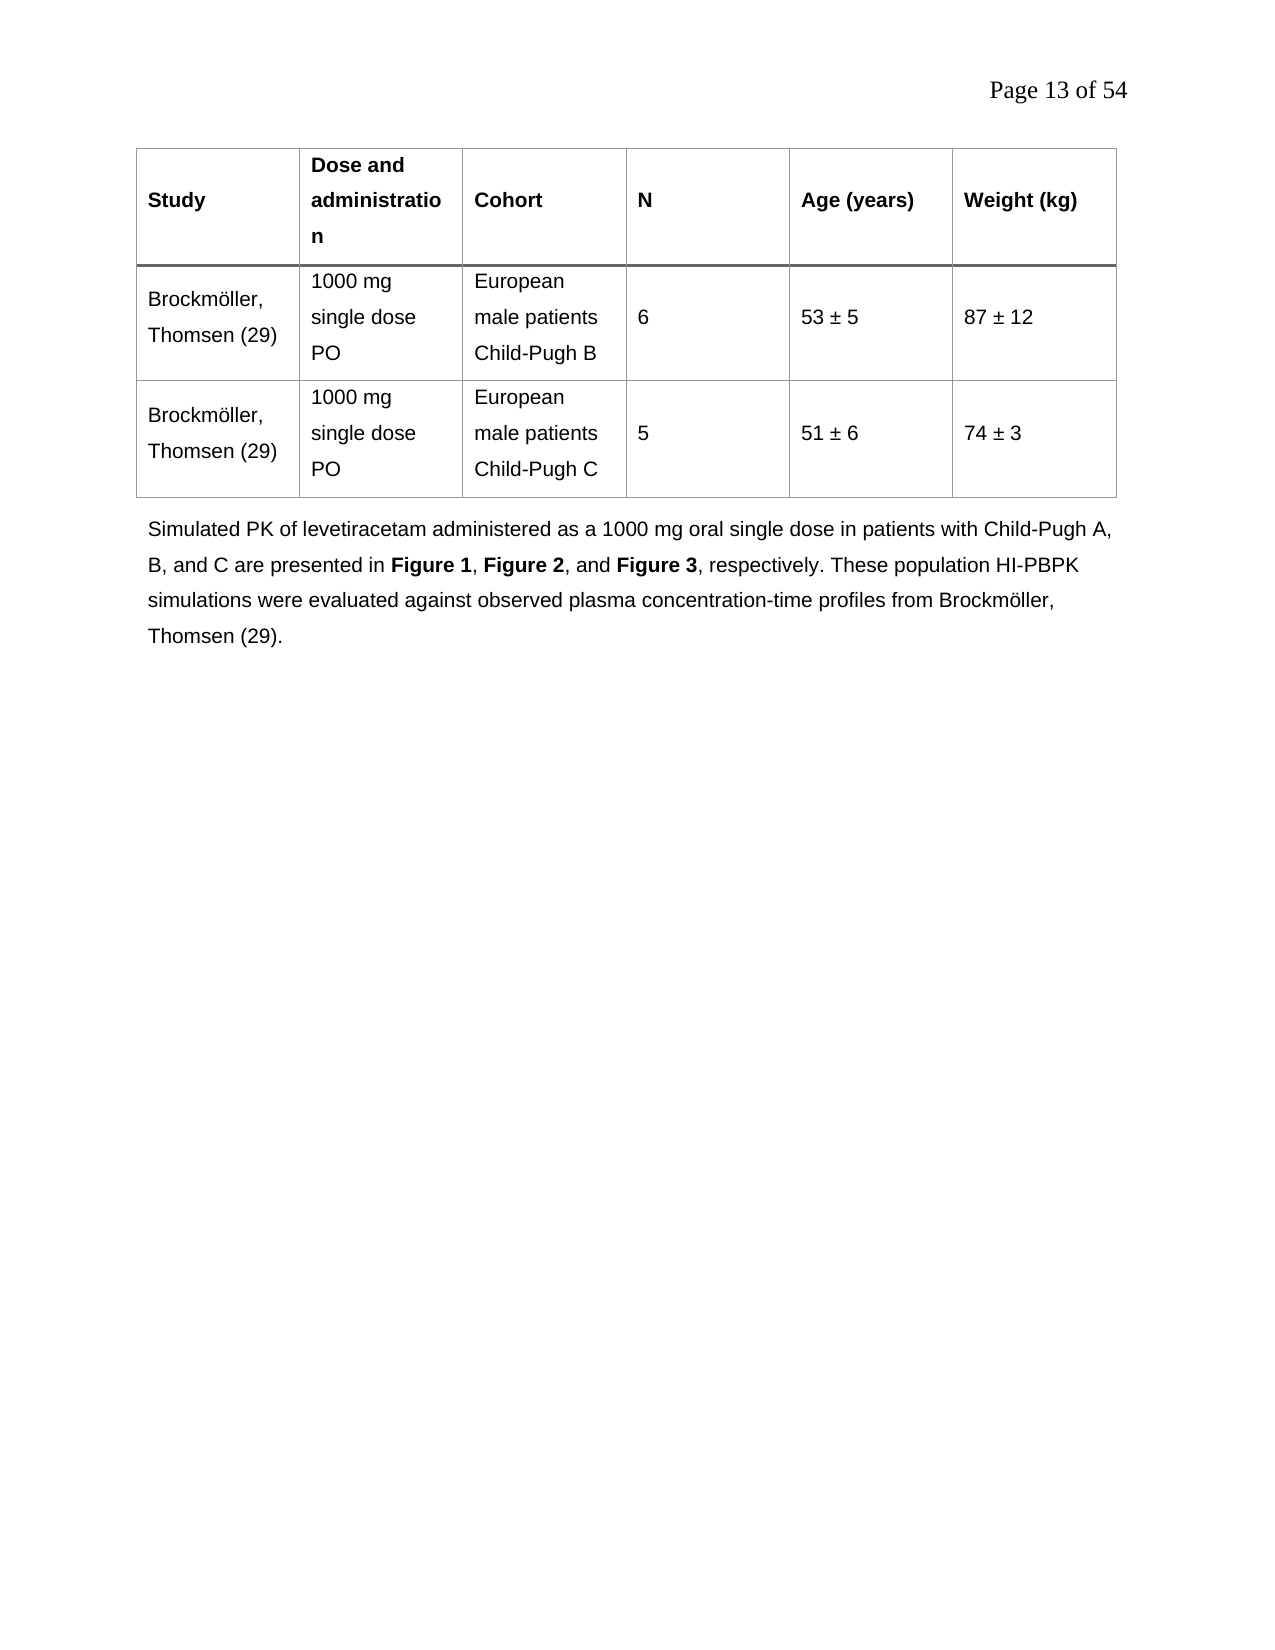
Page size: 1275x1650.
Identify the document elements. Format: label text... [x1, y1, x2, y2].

table_header Dose and administration [300, 149, 462, 264]
text Simulated PK of levetiracetam administered as a 1000 mg oral single dose in patients with Child-Pugh A, B, and C are presented in Figure 1, Figure 2, and Figure 3, respectively. These population HI-PBPK simulations were evaluated against observed plasma concentration-time profiles from Brockmöller, Thomsen (29). [148, 516, 1127, 648]
table_cell European male patients Child-Pugh B [463, 267, 626, 380]
table_header Weight (kg) [953, 149, 1116, 264]
table_cell 1000 mg single dose PO [300, 267, 462, 380]
table_cell 53 ± 5 [790, 267, 952, 380]
table_header Age (years) [790, 149, 952, 264]
table_header N [627, 149, 789, 264]
table_cell Brockmöller, Thomsen (29) [137, 267, 299, 380]
table_cell 5 [627, 381, 789, 497]
table_cell European male patients Child-Pugh C [463, 381, 626, 497]
table_cell Brockmöller, Thomsen (29) [137, 381, 299, 497]
table_cell 51 ± 6 [790, 381, 952, 497]
table_cell 74 ± 3 [953, 381, 1116, 497]
table_header Cohort [463, 149, 626, 264]
table_cell 6 [627, 267, 789, 380]
table_cell 87 ± 12 [953, 267, 1116, 380]
table_header Study [137, 149, 299, 264]
table_cell 1000 mg single dose PO [300, 381, 462, 497]
